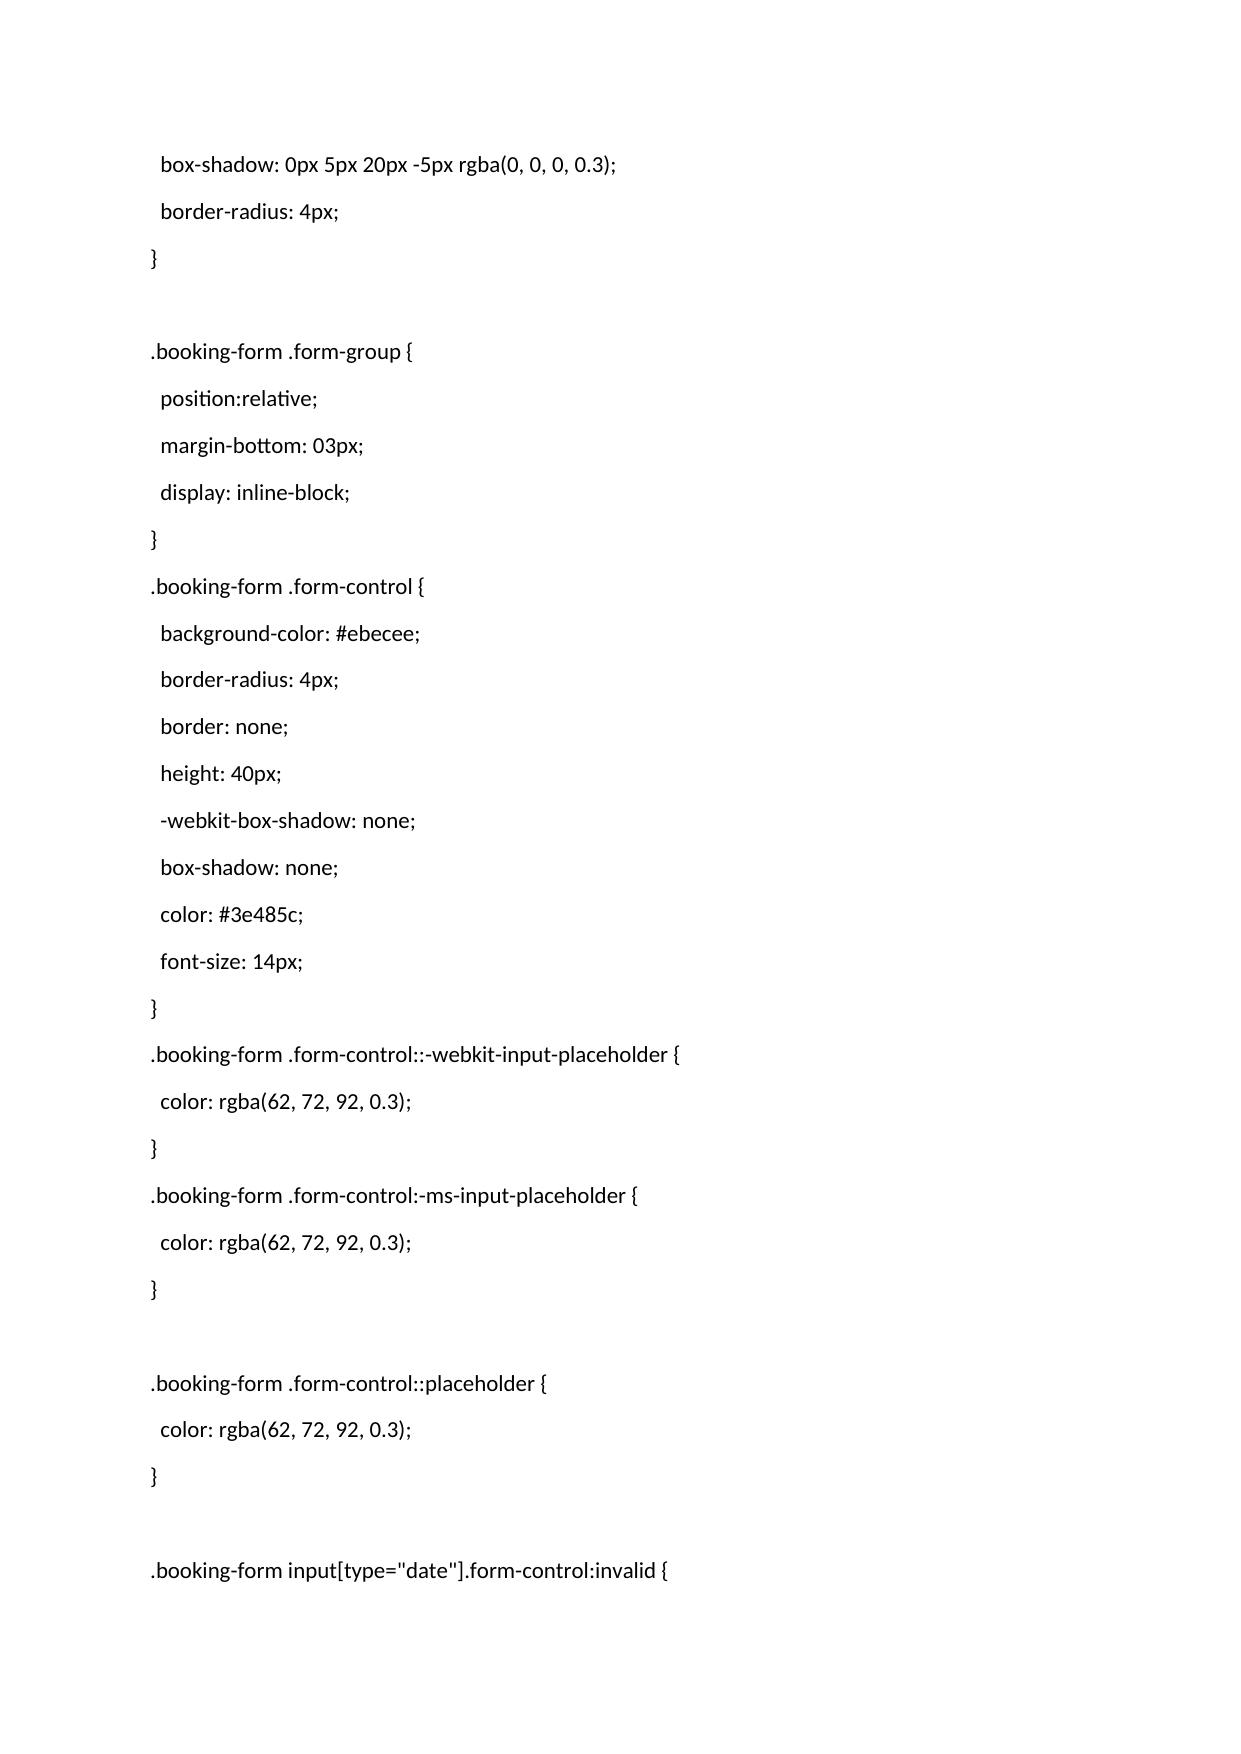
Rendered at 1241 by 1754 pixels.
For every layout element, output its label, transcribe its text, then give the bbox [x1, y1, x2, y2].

text box-shadow: none; [150, 853, 1090, 881]
text } [150, 525, 1090, 553]
text margin-bottom: 03px; [150, 431, 1090, 459]
text } [150, 244, 1090, 272]
text .booking-form .form-control::-webkit-input-placeholder { [150, 1041, 1090, 1069]
text -webkit-box-shadow: none; [150, 806, 1090, 834]
text color: rgba(62, 72, 92, 0.3); [150, 1416, 1090, 1444]
text color: #3e485c; [150, 900, 1090, 928]
text display: inline-block; [150, 478, 1090, 506]
text } [150, 994, 1090, 1022]
text .booking-form input[type="date"].form-control:invalid { [150, 1556, 1090, 1584]
text .booking-form .form-control:-ms-input-placeholder { [150, 1181, 1090, 1209]
text .booking-form .form-group { [150, 337, 1090, 366]
text background-color: #ebecee; [150, 619, 1090, 647]
text position:relative; [150, 384, 1090, 412]
text color: rgba(62, 72, 92, 0.3); [150, 1228, 1090, 1256]
text } [150, 1134, 1090, 1162]
text .booking-form .form-control { [150, 572, 1090, 600]
text .booking-form .form-control::placeholder { [150, 1369, 1090, 1397]
text border-radius: 4px; [150, 197, 1090, 225]
text height: 40px; [150, 759, 1090, 787]
text border: none; [150, 712, 1090, 741]
text } [150, 1275, 1090, 1303]
text font-size: 14px; [150, 947, 1090, 975]
text box-shadow: 0px 5px 20px -5px rgba(0, 0, 0, 0.3); [150, 150, 1090, 178]
text } [150, 1462, 1090, 1491]
text color: rgba(62, 72, 92, 0.3); [150, 1087, 1090, 1116]
text border-radius: 4px; [150, 666, 1090, 694]
